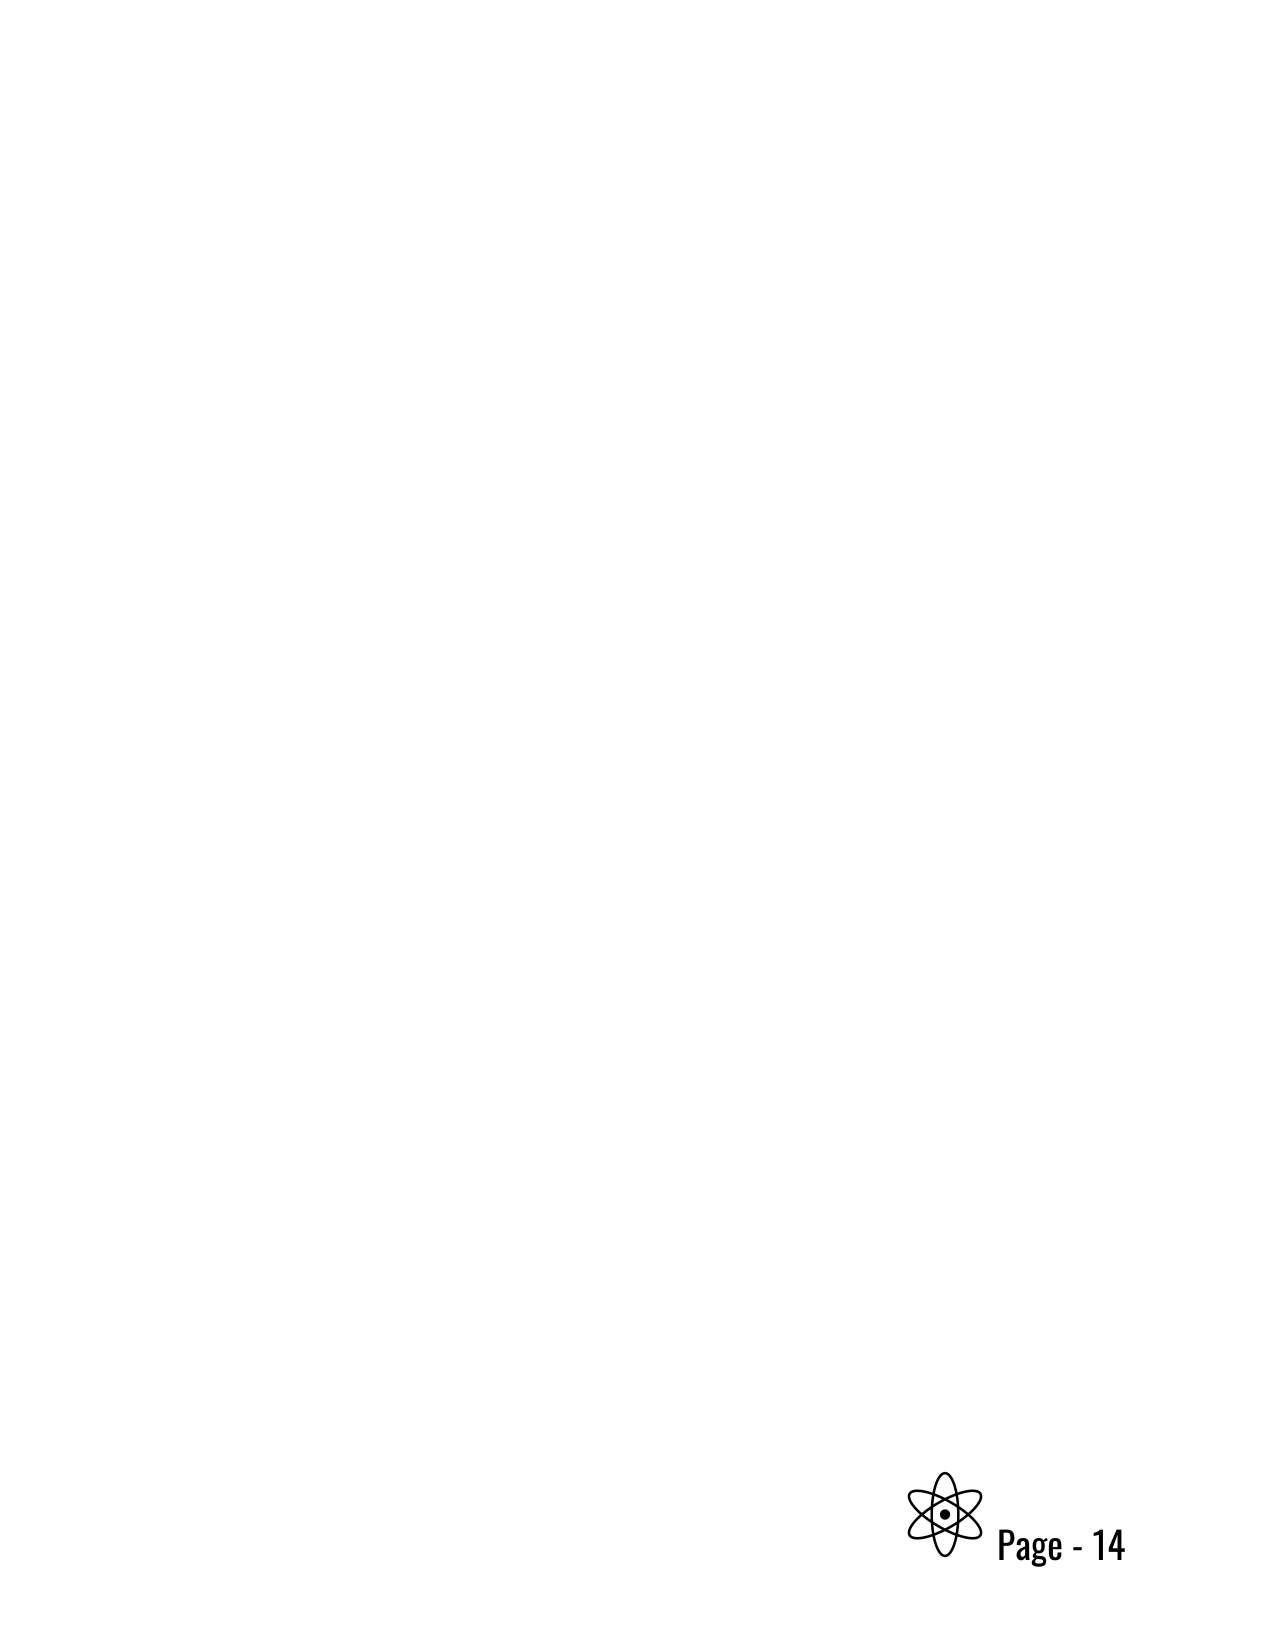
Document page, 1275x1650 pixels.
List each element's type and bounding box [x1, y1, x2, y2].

picture [899, 1468, 991, 1561]
